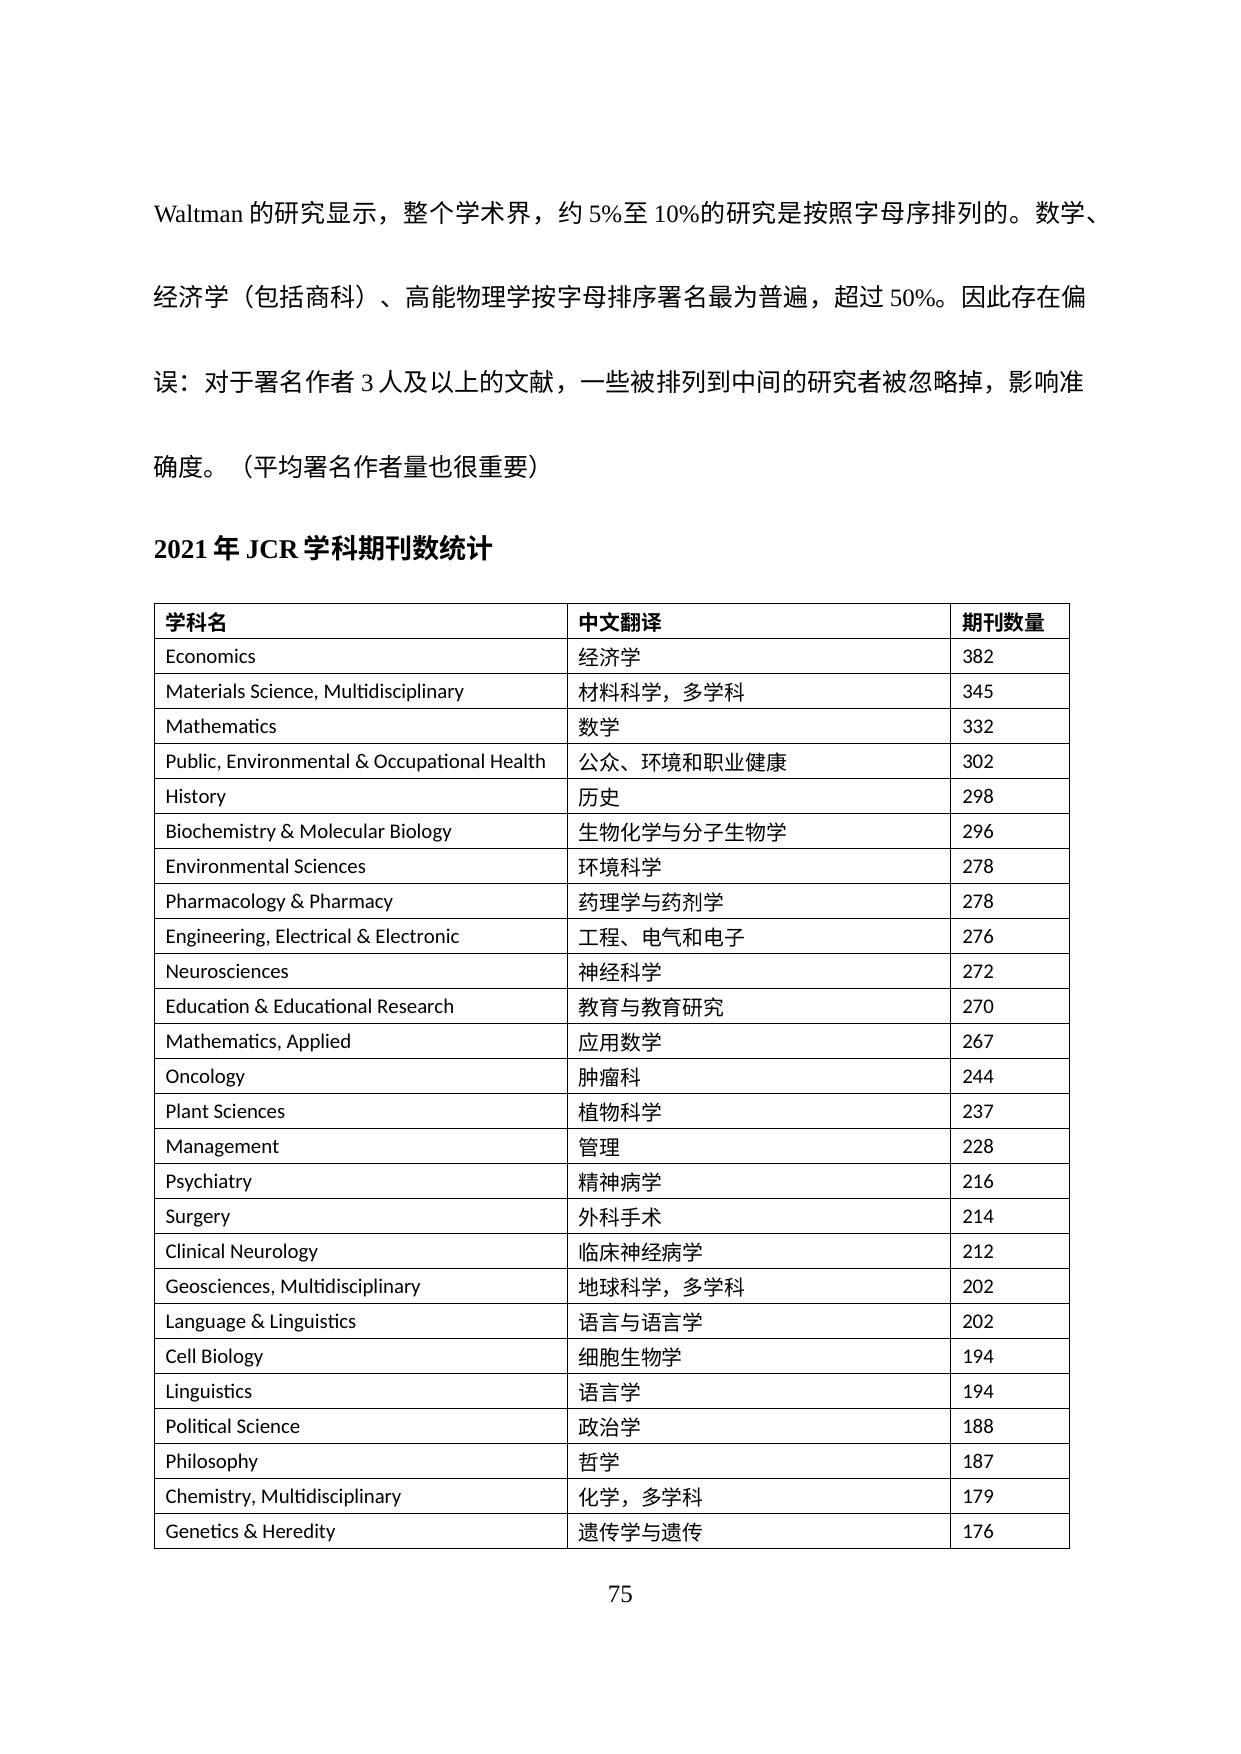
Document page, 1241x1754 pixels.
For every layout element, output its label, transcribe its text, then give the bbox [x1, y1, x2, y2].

table_cell 生物化学与分子生物学 [568, 814, 950, 848]
table_cell Oncology [155, 1059, 567, 1093]
table_cell 202 [951, 1304, 1069, 1338]
table_cell 228 [951, 1129, 1069, 1163]
table_cell Education & Educational Research [155, 989, 567, 1023]
table_cell Economics [155, 639, 567, 673]
table_cell 神经科学 [568, 954, 950, 988]
table_cell 历史 [568, 779, 950, 813]
table_cell 298 [951, 779, 1069, 813]
table_cell 药理学与药剂学 [568, 884, 950, 918]
table_header 期刊数量 [951, 604, 1069, 638]
table_cell 语言与语言学 [568, 1304, 950, 1338]
table_cell 遗传学与遗传 [568, 1514, 950, 1548]
table_cell 216 [951, 1164, 1069, 1198]
table_cell 材料科学，多学科 [568, 674, 950, 708]
table_cell 外科手术 [568, 1199, 950, 1233]
table_cell Mathematics [155, 709, 567, 743]
table_cell 187 [951, 1444, 1069, 1478]
table_cell 345 [951, 674, 1069, 708]
table_cell 哲学 [568, 1444, 950, 1478]
table_cell 176 [951, 1514, 1069, 1548]
table_cell 267 [951, 1024, 1069, 1058]
table_cell 公众、环境和职业健康 [568, 744, 950, 778]
table_cell 194 [951, 1374, 1069, 1408]
table_cell 214 [951, 1199, 1069, 1233]
table_cell Neurosciences [155, 954, 567, 988]
table_cell 细胞生物学 [568, 1339, 950, 1373]
table_cell 188 [951, 1409, 1069, 1443]
table_cell 精神病学 [568, 1164, 950, 1198]
table_cell Public, Environmental & Occupational Health [155, 744, 567, 778]
table_cell 179 [951, 1479, 1069, 1513]
table_cell 237 [951, 1094, 1069, 1128]
table_cell 272 [951, 954, 1069, 988]
table_cell 382 [951, 639, 1069, 673]
table_cell 212 [951, 1234, 1069, 1268]
table_cell Clinical Neurology [155, 1234, 567, 1268]
table_cell 语言学 [568, 1374, 950, 1408]
table_cell 政治学 [568, 1409, 950, 1443]
table_cell 202 [951, 1269, 1069, 1303]
table_cell Environmental Sciences [155, 849, 567, 883]
table_cell Cell Biology [155, 1339, 567, 1373]
table_cell 经济学 [568, 639, 950, 673]
table_cell Management [155, 1129, 567, 1163]
table_cell Engineering, Electrical & Electronic [155, 919, 567, 953]
table_cell 化学，多学科 [568, 1479, 950, 1513]
table_cell 工程、电气和电子 [568, 919, 950, 953]
table_cell Genetics & Heredity [155, 1514, 567, 1548]
table_cell 植物科学 [568, 1094, 950, 1128]
table_cell 302 [951, 744, 1069, 778]
table_cell 296 [951, 814, 1069, 848]
table_cell 244 [951, 1059, 1069, 1093]
table_cell Linguistics [155, 1374, 567, 1408]
table_cell 应用数学 [568, 1024, 950, 1058]
table_cell Biochemistry & Molecular Biology [155, 814, 567, 848]
table_cell Chemistry, Multidisciplinary [155, 1479, 567, 1513]
table_cell Mathematics, Applied [155, 1024, 567, 1058]
table_cell Pharmacology & Pharmacy [155, 884, 567, 918]
table_cell 278 [951, 849, 1069, 883]
table_cell Surgery [155, 1199, 567, 1233]
table_header 中文翻译 [568, 604, 950, 638]
table_cell History [155, 779, 567, 813]
table_cell Political Science [155, 1409, 567, 1443]
table_cell 数学 [568, 709, 950, 743]
table_cell Materials Science, Multidisciplinary [155, 674, 567, 708]
table_cell 教育与教育研究 [568, 989, 950, 1023]
table_cell 194 [951, 1339, 1069, 1373]
table_cell 肿瘤科 [568, 1059, 950, 1093]
table_cell 276 [951, 919, 1069, 953]
table_cell 332 [951, 709, 1069, 743]
table_cell 环境科学 [568, 849, 950, 883]
table_cell Philosophy [155, 1444, 567, 1478]
text Waltman的研究显示，整个学术界，约5%至10%的研究是按照字母序排列的。数学、经济学（包括商科）、高能物理学按字母排序署名最为普遍，超过50%。因此存在偏误：对于署名作者3人及以上的文献，一些被排列到中间的研究者被忽略掉，影响准确度。（平均署名作者量也很重要） [153, 177, 1087, 500]
table_cell 270 [951, 989, 1069, 1023]
table_cell 临床神经病学 [568, 1234, 950, 1268]
table_header 学科名 [155, 604, 567, 638]
subtitle 2021年JCR学科期刊数统计 [153, 513, 1087, 581]
table_cell Plant Sciences [155, 1094, 567, 1128]
table_cell Psychiatry [155, 1164, 567, 1198]
table_cell 地球科学，多学科 [568, 1269, 950, 1303]
table_cell Geosciences, Multidisciplinary [155, 1269, 567, 1303]
table_cell 管理 [568, 1129, 950, 1163]
table_cell 278 [951, 884, 1069, 918]
table_cell Language & Linguistics [155, 1304, 567, 1338]
